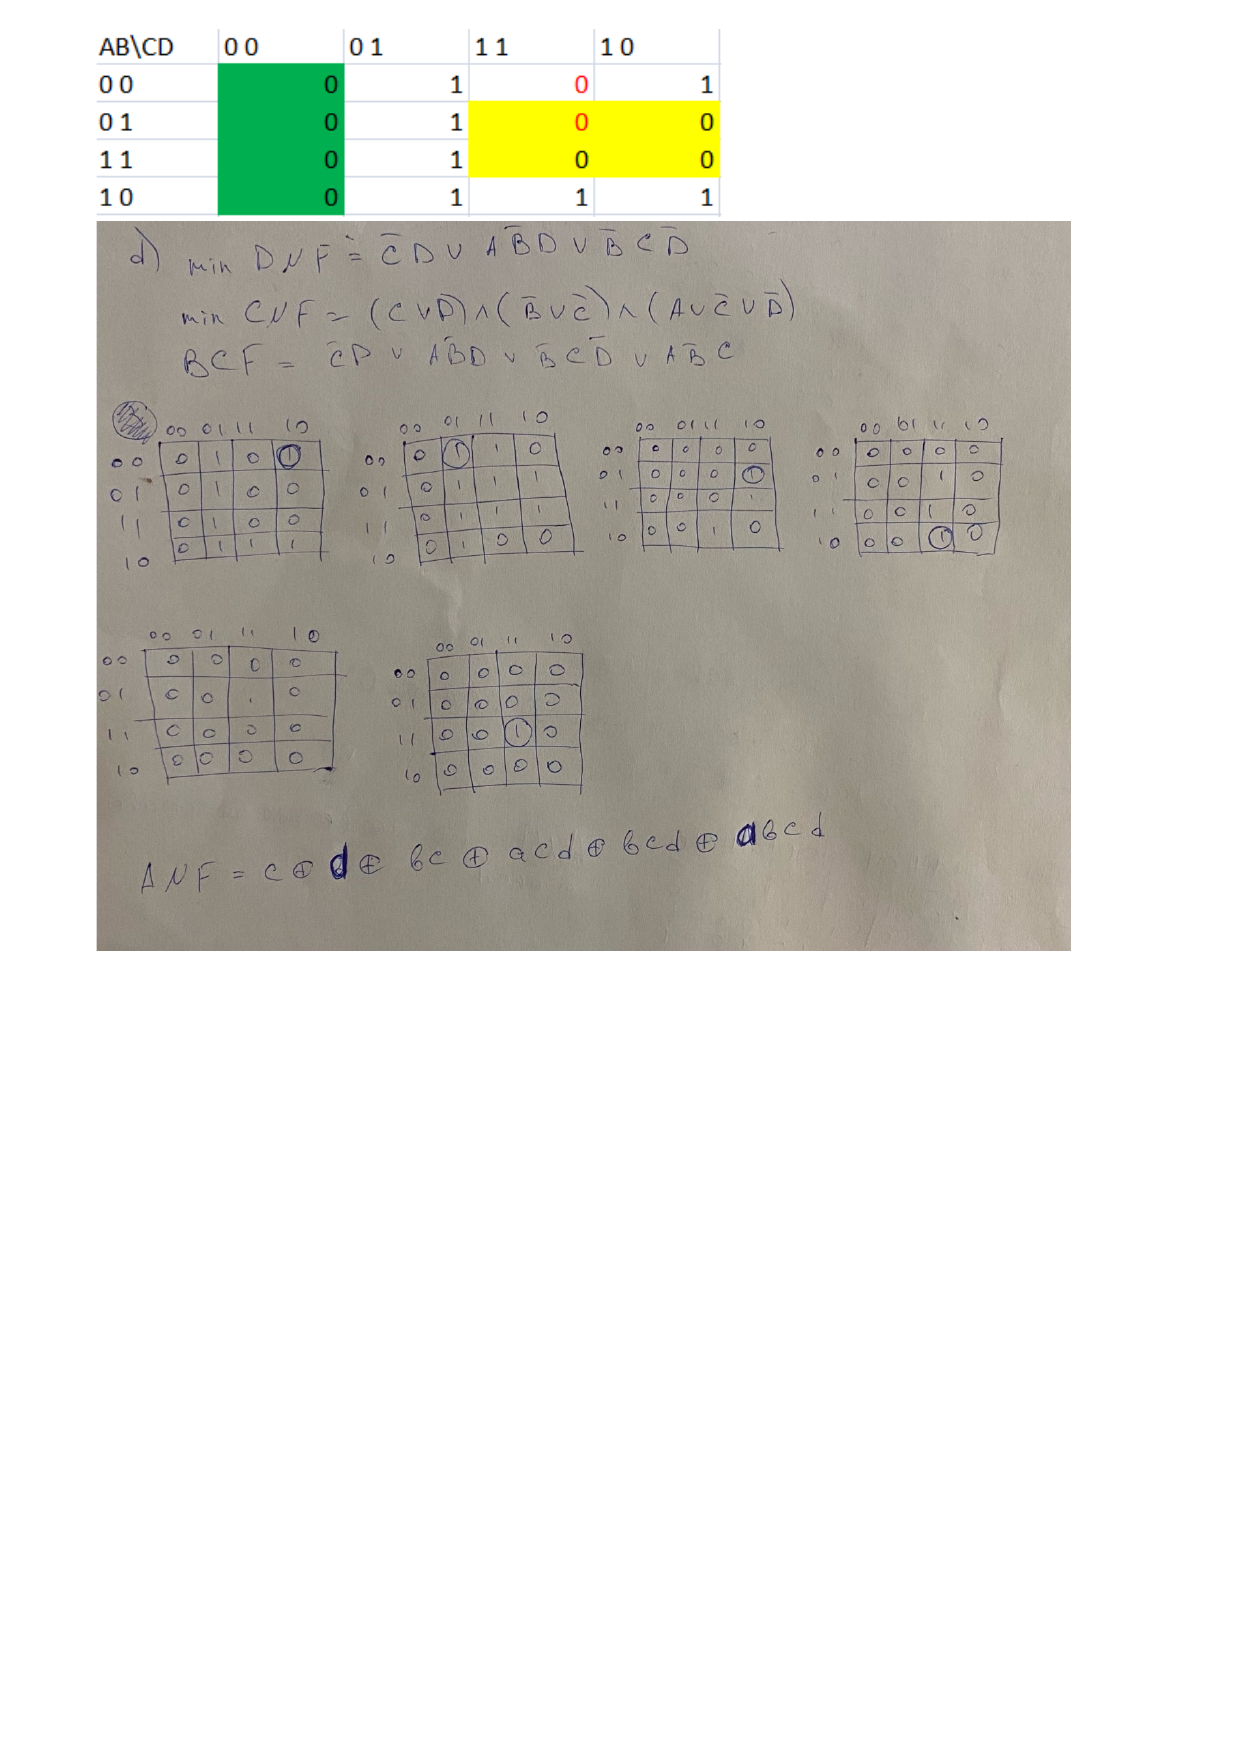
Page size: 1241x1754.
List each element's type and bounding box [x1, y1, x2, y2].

picture [96, 221, 1071, 951]
picture [96, 29, 722, 217]
